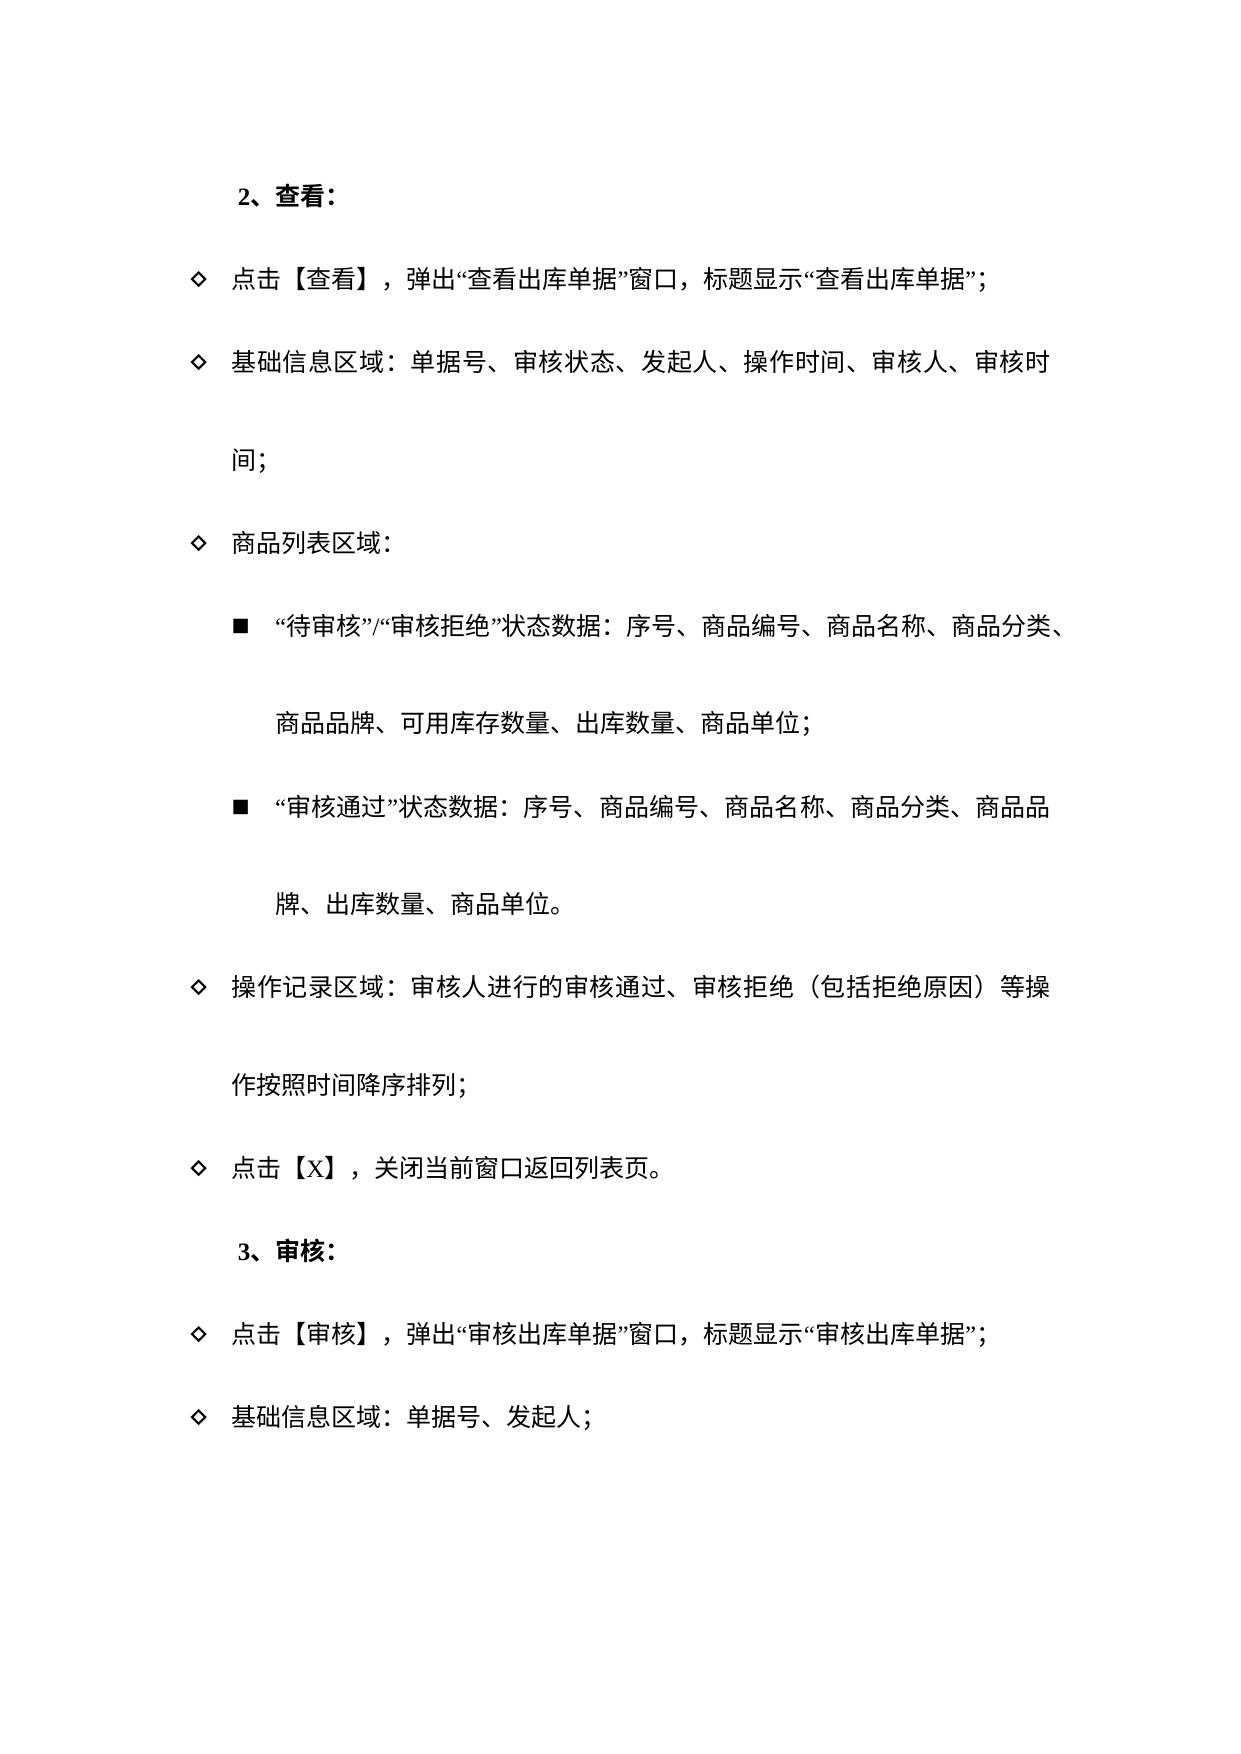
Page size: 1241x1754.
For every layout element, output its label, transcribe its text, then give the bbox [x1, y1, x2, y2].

list “审核通过”状态数据：序号、商品编号、商品名称、商品分类、商品品牌、出库数量、商品单位。 [231, 773, 1053, 935]
list 基础信息区域：单据号、审核状态、发起人、操作时间、审核人、审核时间； [187, 328, 1053, 491]
list 点击【X】，关闭当前窗口返回列表页。 [187, 1134, 1053, 1199]
text 3、审核： [187, 1217, 1053, 1282]
text 2、查看： [187, 162, 1053, 227]
list “待审核”/“审核拒绝”状态数据：序号、商品编号、商品名称、商品分类、商品品牌、可用库存数量、出库数量、商品单位； [231, 592, 1053, 754]
list 点击【查看】，弹出“查看出库单据”窗口，标题显示“查看出库单据”； [187, 245, 1053, 310]
list 点击【审核】，弹出“审核出库单据”窗口，标题显示“审核出库单据”； [187, 1300, 1053, 1365]
list 商品列表区域： [187, 509, 1053, 574]
list 基础信息区域：单据号、发起人； [187, 1383, 1053, 1448]
list 操作记录区域：审核人进行的审核通过、审核拒绝（包括拒绝原因）等操作按照时间降序排列； [187, 953, 1053, 1116]
